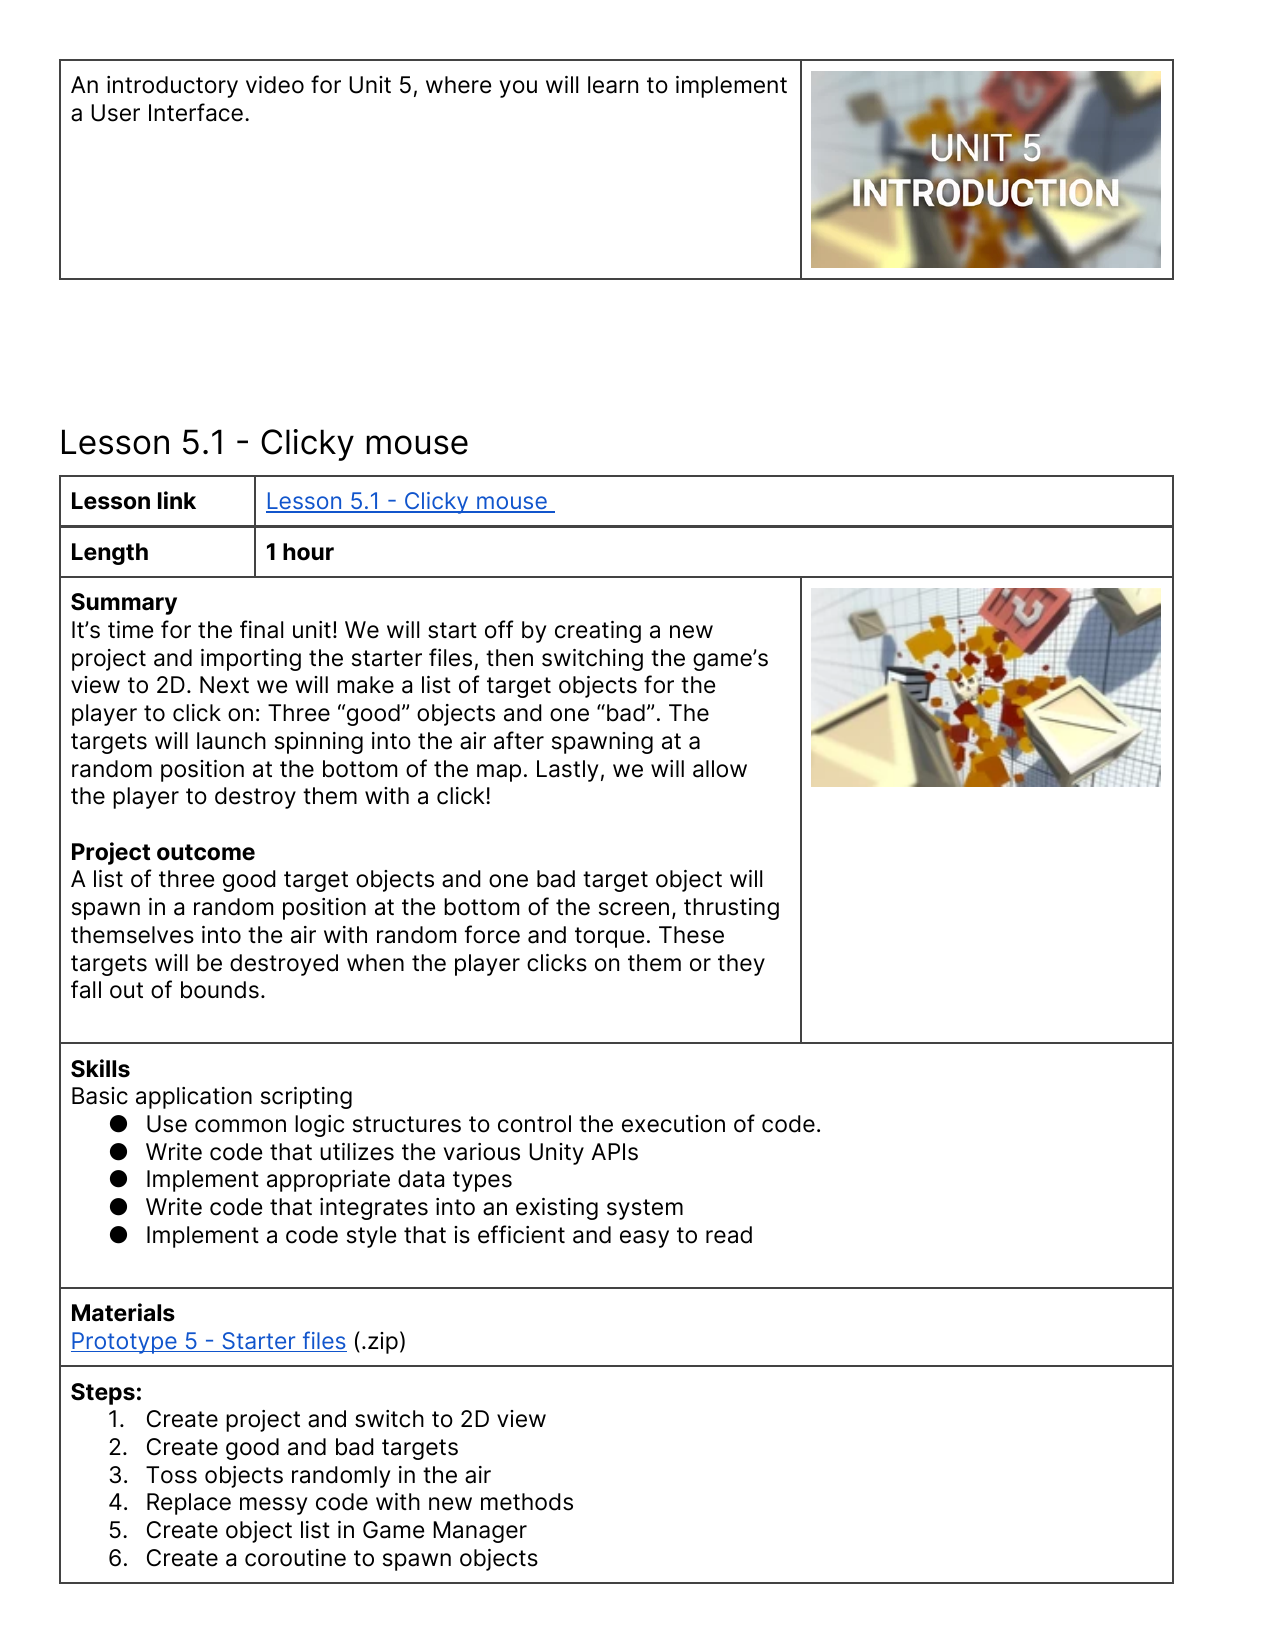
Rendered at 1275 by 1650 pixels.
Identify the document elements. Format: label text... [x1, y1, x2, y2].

picture [811, 71, 1161, 268]
table_cell 1 hour [256, 528, 1172, 576]
table_cell Skills Basic application scripting Use common logic structures to control the execution of code. Write code that utilizes the various Unity APIs Implement appropriate data types Write code that integrates into an existing system Implement a code style that is efficient and easy to read [61, 1044, 1172, 1287]
table_cell An introductory video for Unit 5, where you will learn to implement a User Interface. [61, 61, 800, 278]
table_cell Summary It’s time for the final unit! We will start off by creating a new project and importing the starter files, then switching the game’s view to 2D. Next we will make a list of target objects for the player to click on: Three “good” objects and one “bad”. The targets will launch spinning into the air after spawning at a random position at the bottom of the map. Lastly, we will allow the player to destroy them with a click! Project outcome A list of three good target objects and one bad target object will spawn in a random position at the bottom of the screen, thrusting themselves into the air with random force and torque. These targets will be destroyed when the player clicks on them or they fall out of bounds. [61, 578, 800, 1042]
table_cell [802, 578, 1172, 1042]
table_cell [61, 1367, 1172, 1582]
picture [811, 588, 1161, 787]
table_header Lesson link [61, 477, 254, 525]
table_cell Length [61, 528, 254, 576]
table_header Lesson 5.1 - Clicky mouse [256, 477, 1172, 525]
table_cell Materials Prototype 5 - Starter files (.zip) [61, 1289, 1172, 1365]
subtitle Lesson 5.1 - Clicky mouse [59, 422, 819, 462]
table_cell [802, 61, 1172, 278]
